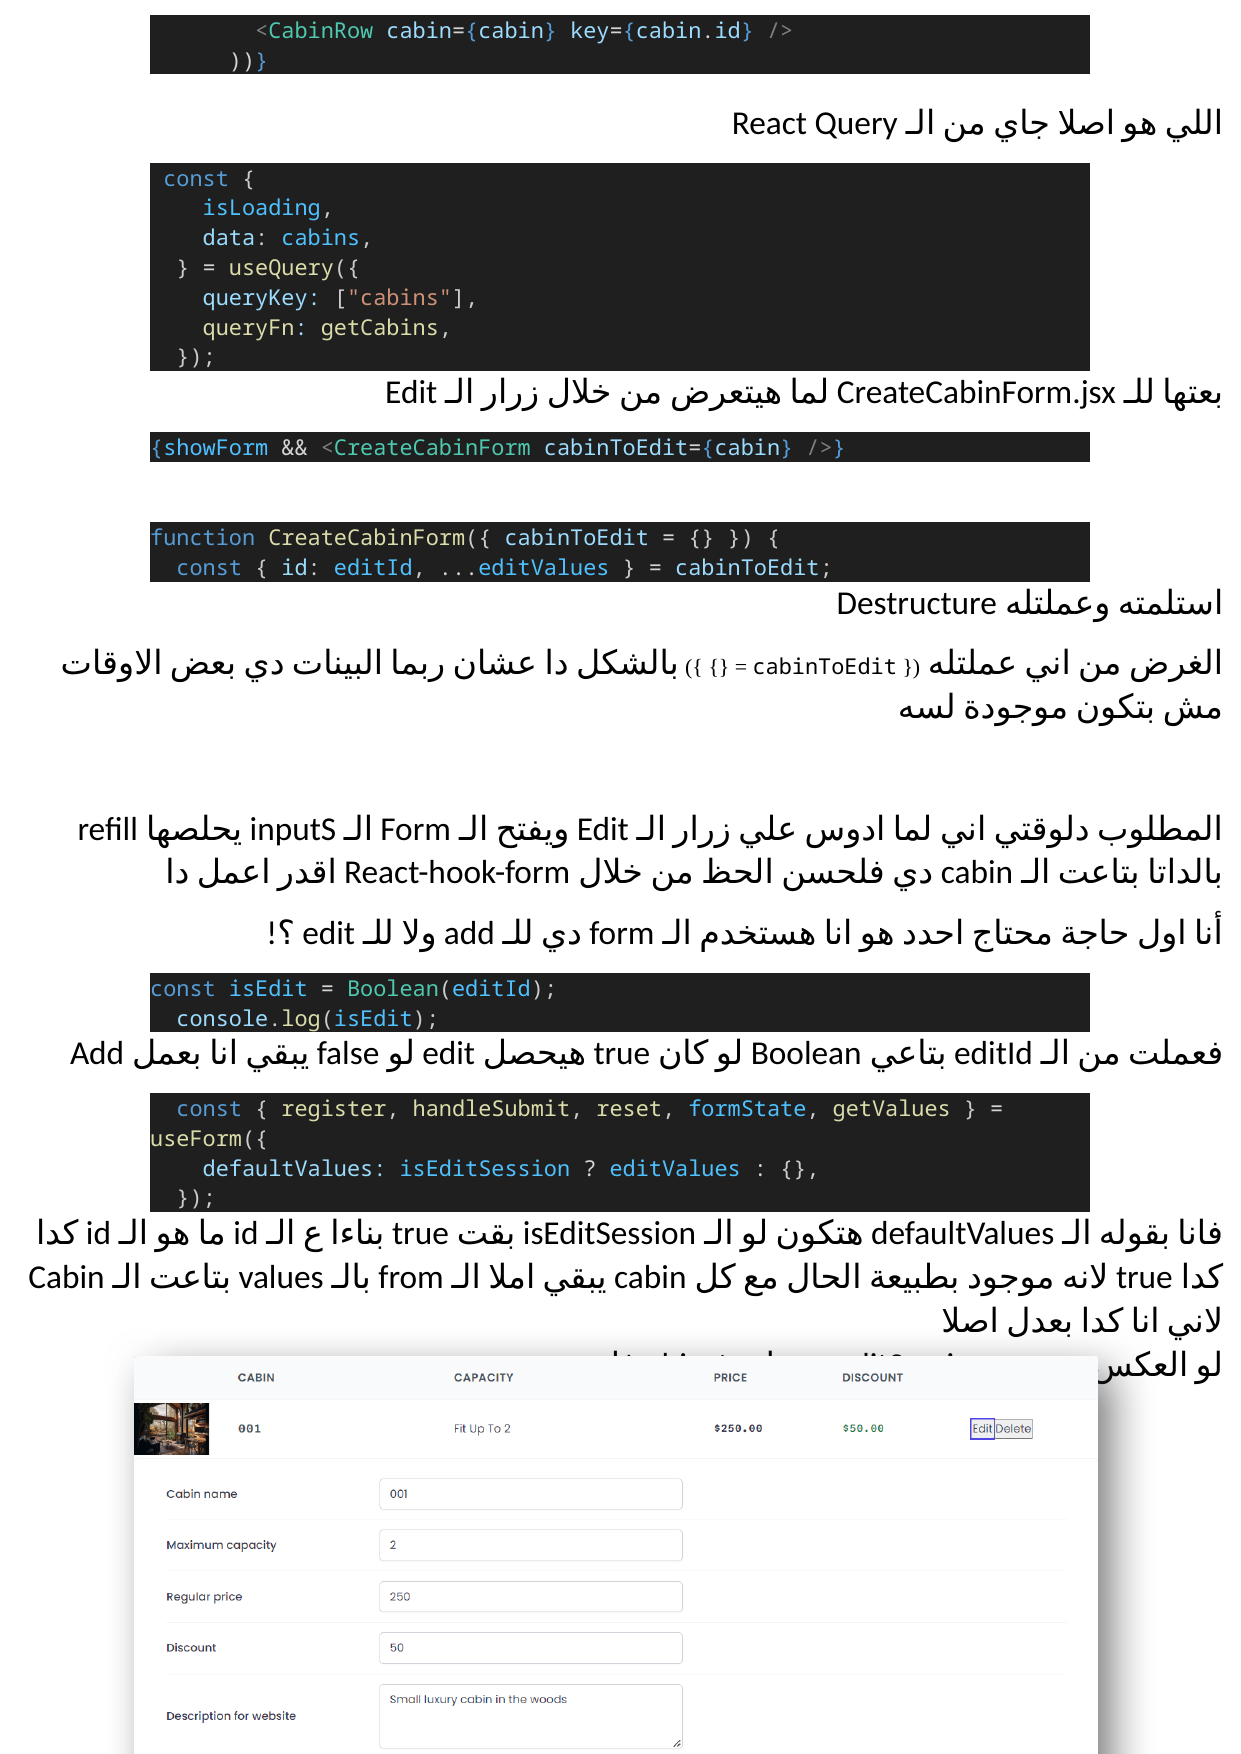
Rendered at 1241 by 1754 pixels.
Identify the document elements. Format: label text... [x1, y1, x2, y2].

text فعملت من الـ editId بتاعي Boolean لو كان true هيحصل edit لو false يبقي انا بعمل Add [12, 1032, 1223, 1073]
text } = useQuery({ [150, 252, 1090, 282]
text }); [150, 341, 1090, 371]
text اللي هو اصلا جاي من الـ React Query [12, 102, 1223, 143]
text defaultValues: isEditSession ? editValues : {}, [150, 1153, 1090, 1182]
text const { [150, 163, 1090, 192]
picture [134, 1356, 1098, 1754]
text const isEdit = Boolean(editId); [150, 973, 1090, 1003]
text const { id: editId, ...editValues } = cabinToEdit; [150, 552, 1090, 582]
text المطلوب دلوقتي اني لما ادوس علي زرار الـ Edit ويفتح الـ Form الـ inputS يحلصها refill بالداتا بتاعت الـ cabin دي فلحسن الحظ من خلال React-hook-form اقدر اعمل دا [12, 808, 1223, 892]
text console.log(isEdit); [150, 1003, 1090, 1032]
text <CabinRow cabin={cabin} key={cabin.id} /> [150, 15, 1090, 44]
text }); [150, 1182, 1090, 1212]
text ))} [150, 44, 1090, 74]
text بعتها للـ CreateCabinForm.jsx لما هيتعرض من خلال زرار الـ Edit [12, 371, 1223, 412]
text الغرض من اني عملتله ({ cabinToEdit = {} }) بالشكل دا عشان ربما البينات دي بعض الاوقات مش بتكون موجودة لسه [12, 642, 1223, 727]
text isLoading, [150, 192, 1090, 222]
text queryKey: ["cabins"], [150, 282, 1090, 312]
text أنا اول حاجة محتاج احدد هو انا هستخدم الـ form دي للـ add ولا للـ edit ؟! [12, 912, 1223, 953]
text function CreateCabinForm({ cabinToEdit = {} }) { [150, 522, 1090, 552]
text queryFn: getCabins, [150, 312, 1090, 341]
text data: cabins, [150, 222, 1090, 252]
text const { register, handleSubmit, reset, formState, getValues } = useForm({ [150, 1093, 1090, 1153]
text فانا بقوله الـ defaultValues هتكون لو الـ isEditSession بقت true بناءا ع الـ id ما هو الـ id كدا كدا true لانه موجود بطبيعة الحال مع كل cabin يبقي املا الـ from بالـ values بتاعت الـ Cabin لاني انا كدا بعدل اصلا لو العكس مفيش editSession رجعلي object فاضي [12, 1212, 1223, 1385]
text استلمته وعملتله Destructure [12, 582, 1223, 622]
text {showForm && <CreateCabinForm cabinToEdit={cabin} />} [150, 432, 1090, 462]
